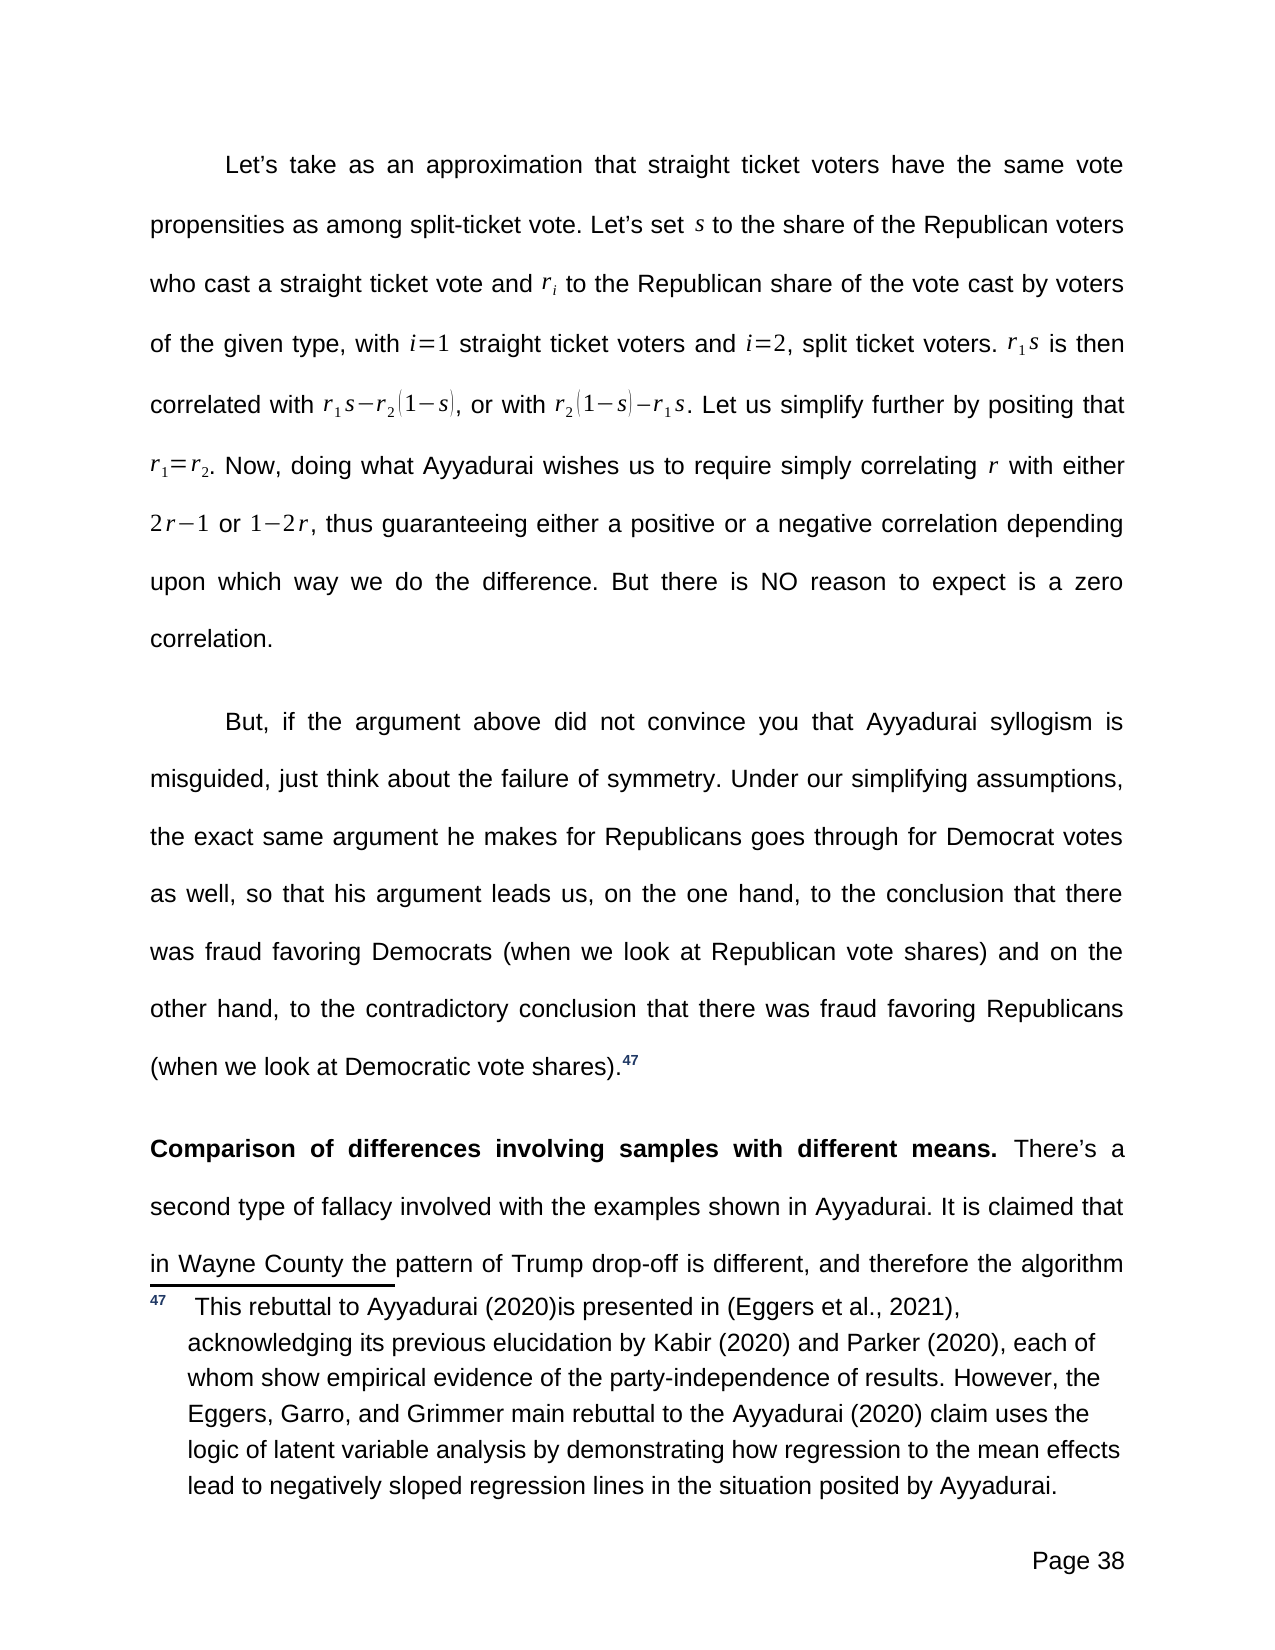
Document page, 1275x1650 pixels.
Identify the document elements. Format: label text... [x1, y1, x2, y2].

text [150, 1134, 1125, 1278]
text But, if the argument above did not convince you that Ayyadurai syllogism is misguided, just think about the failure of symmetry. Under our simplifying assumptions, the exact same argument he makes for Republicans goes through for Democrat votes as well, so that his argument leads us, on the one hand, to the conclusion that there was fraud favoring Democrats (when we look at Republican vote shares) and on the other hand, to the contradictory conclusion that there was fraud favoring Republicans (when we look at Democratic vote shares). [150, 707, 1125, 1081]
text Let’s take as an approximation that straight ticket voters have the same vote propensities as among split-ticket vote. Let’s set to the share of the Republican voters who cast a straight ticket vote and to the Republican share of the vote cast by voters of the given type, with straight ticket voters and , split ticket voters. is then correlated with , or with . Let us simplify further by positing that . Now, doing what Ayyadurai wishes us to require simply correlating with either or , thus guaranteeing either a positive or a negative correlation depending upon which way we do the difference. But there is NO reason to expect is a zero correlation. [150, 150, 1125, 653]
